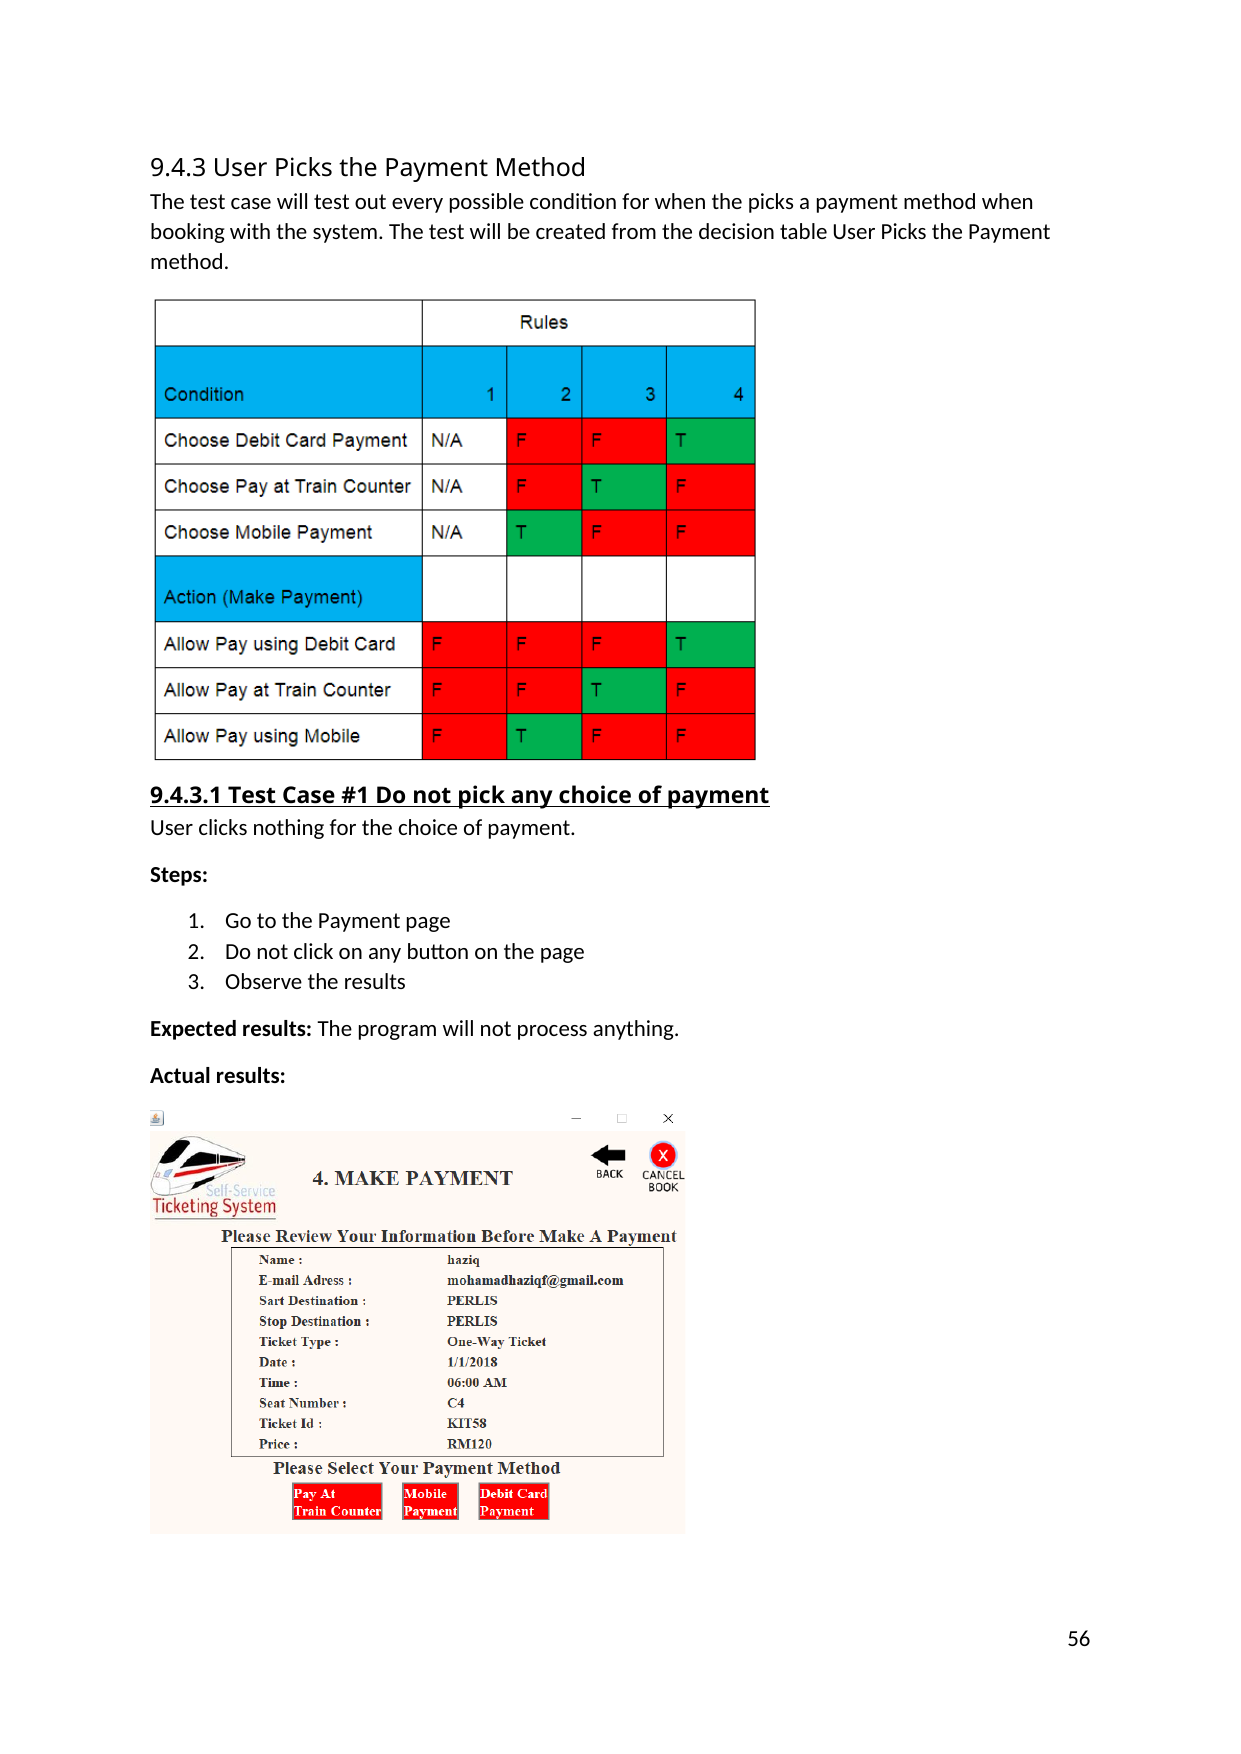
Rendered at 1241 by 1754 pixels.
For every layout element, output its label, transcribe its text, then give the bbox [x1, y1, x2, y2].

subtitle 9.4.3.1 Test Case #1 Do not pick any choice of payment [150, 779, 1090, 810]
text The test case will test out every possible condition for when the picks a payment method when booking with the system. The test will be created from the decision table User Picks the Payment method. [150, 187, 1090, 275]
subtitle 9.4.3 User Picks the Payment Method [150, 150, 1090, 184]
picture [150, 1107, 686, 1534]
text Expected results: The program will not process anything. [150, 1014, 1090, 1042]
text Steps: [150, 860, 1090, 888]
text Actual results: [150, 1061, 1090, 1089]
text User clicks nothing for the choice of payment. [150, 813, 1090, 841]
list Go to the Payment page [187, 907, 1090, 935]
list Observe the results [187, 967, 1090, 995]
picture [150, 294, 758, 761]
list Do not click on any button on the page [187, 937, 1090, 965]
